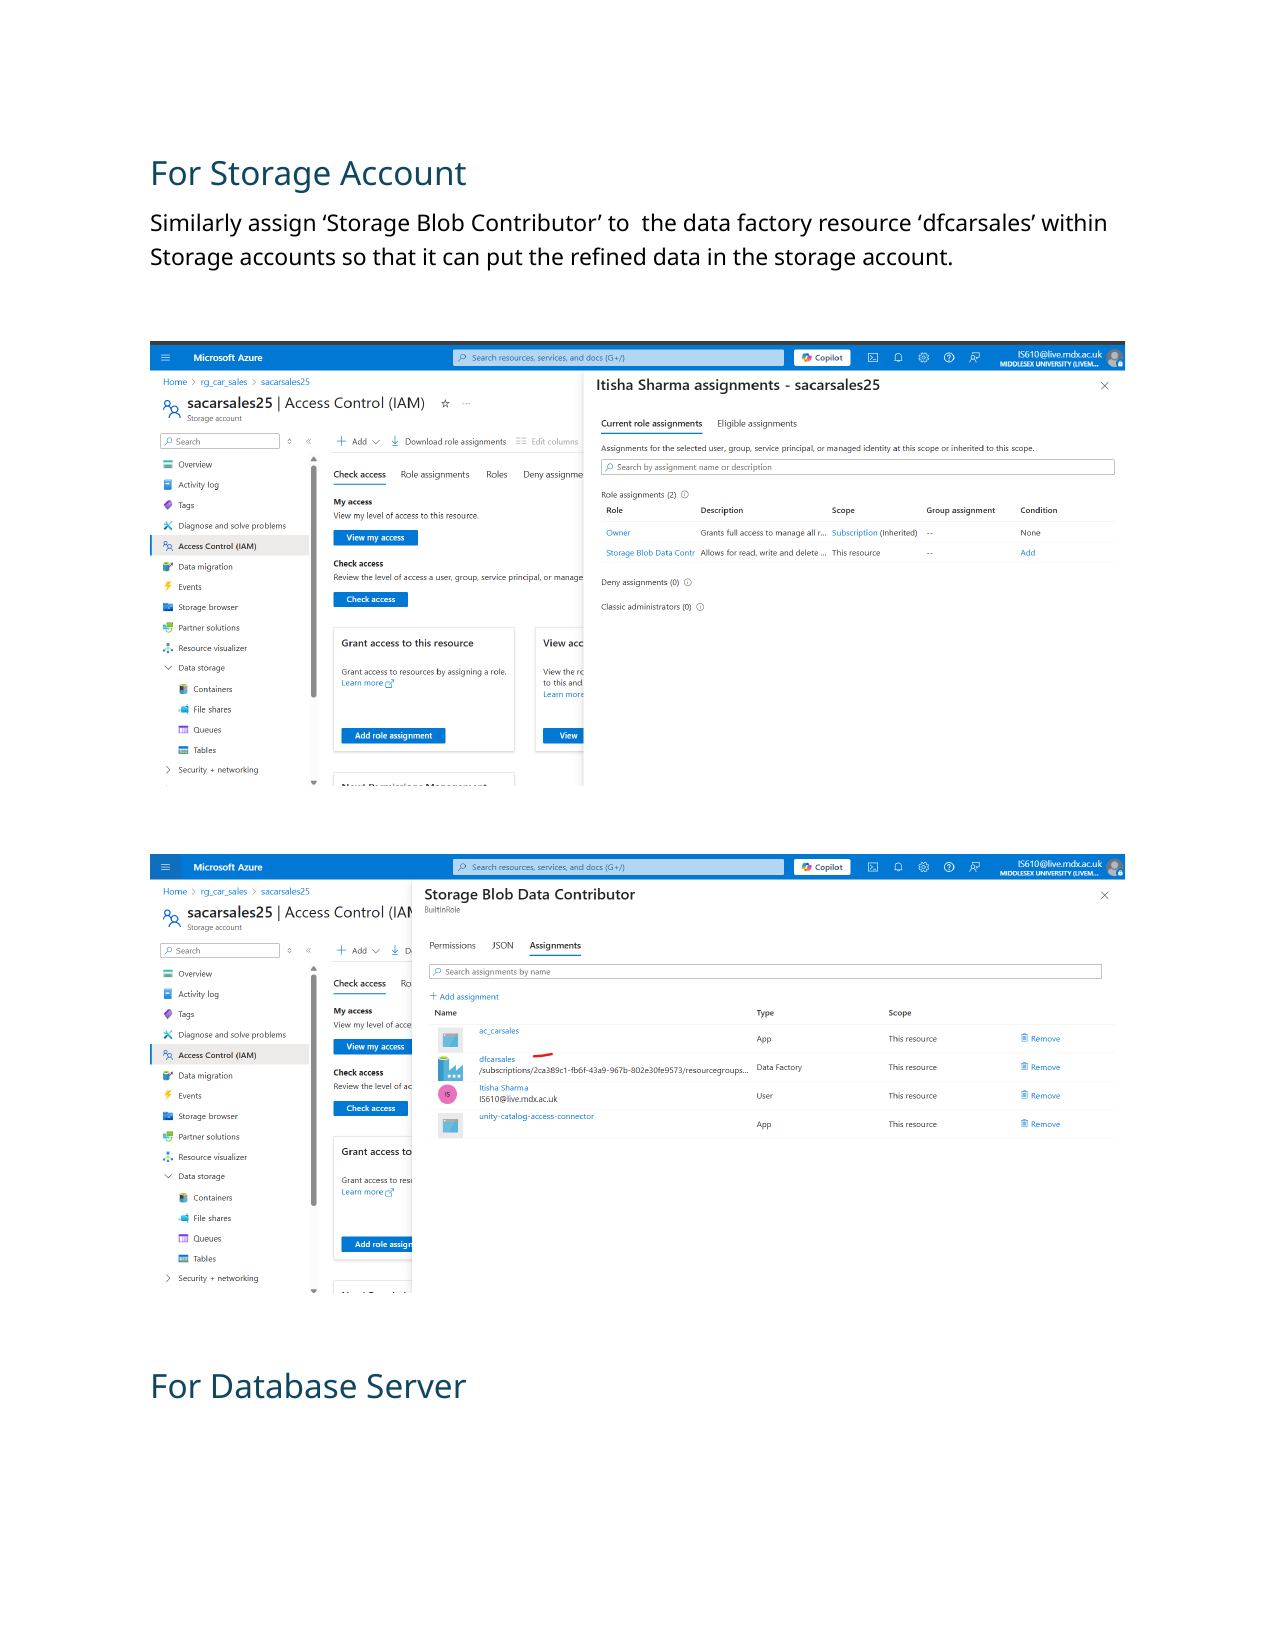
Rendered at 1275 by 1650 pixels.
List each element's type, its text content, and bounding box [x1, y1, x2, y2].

picture [150, 854, 1125, 1293]
picture [150, 341, 1125, 786]
text Similarly assign ‘Storage Blob Contributor’ to the data factory resource ‘dfcarsales’ within Storage accounts so that it can put the refined data in the storage account. [150, 207, 1125, 272]
subtitle For Storage Account [150, 150, 1125, 195]
subtitle For Database Server [150, 1362, 1125, 1408]
